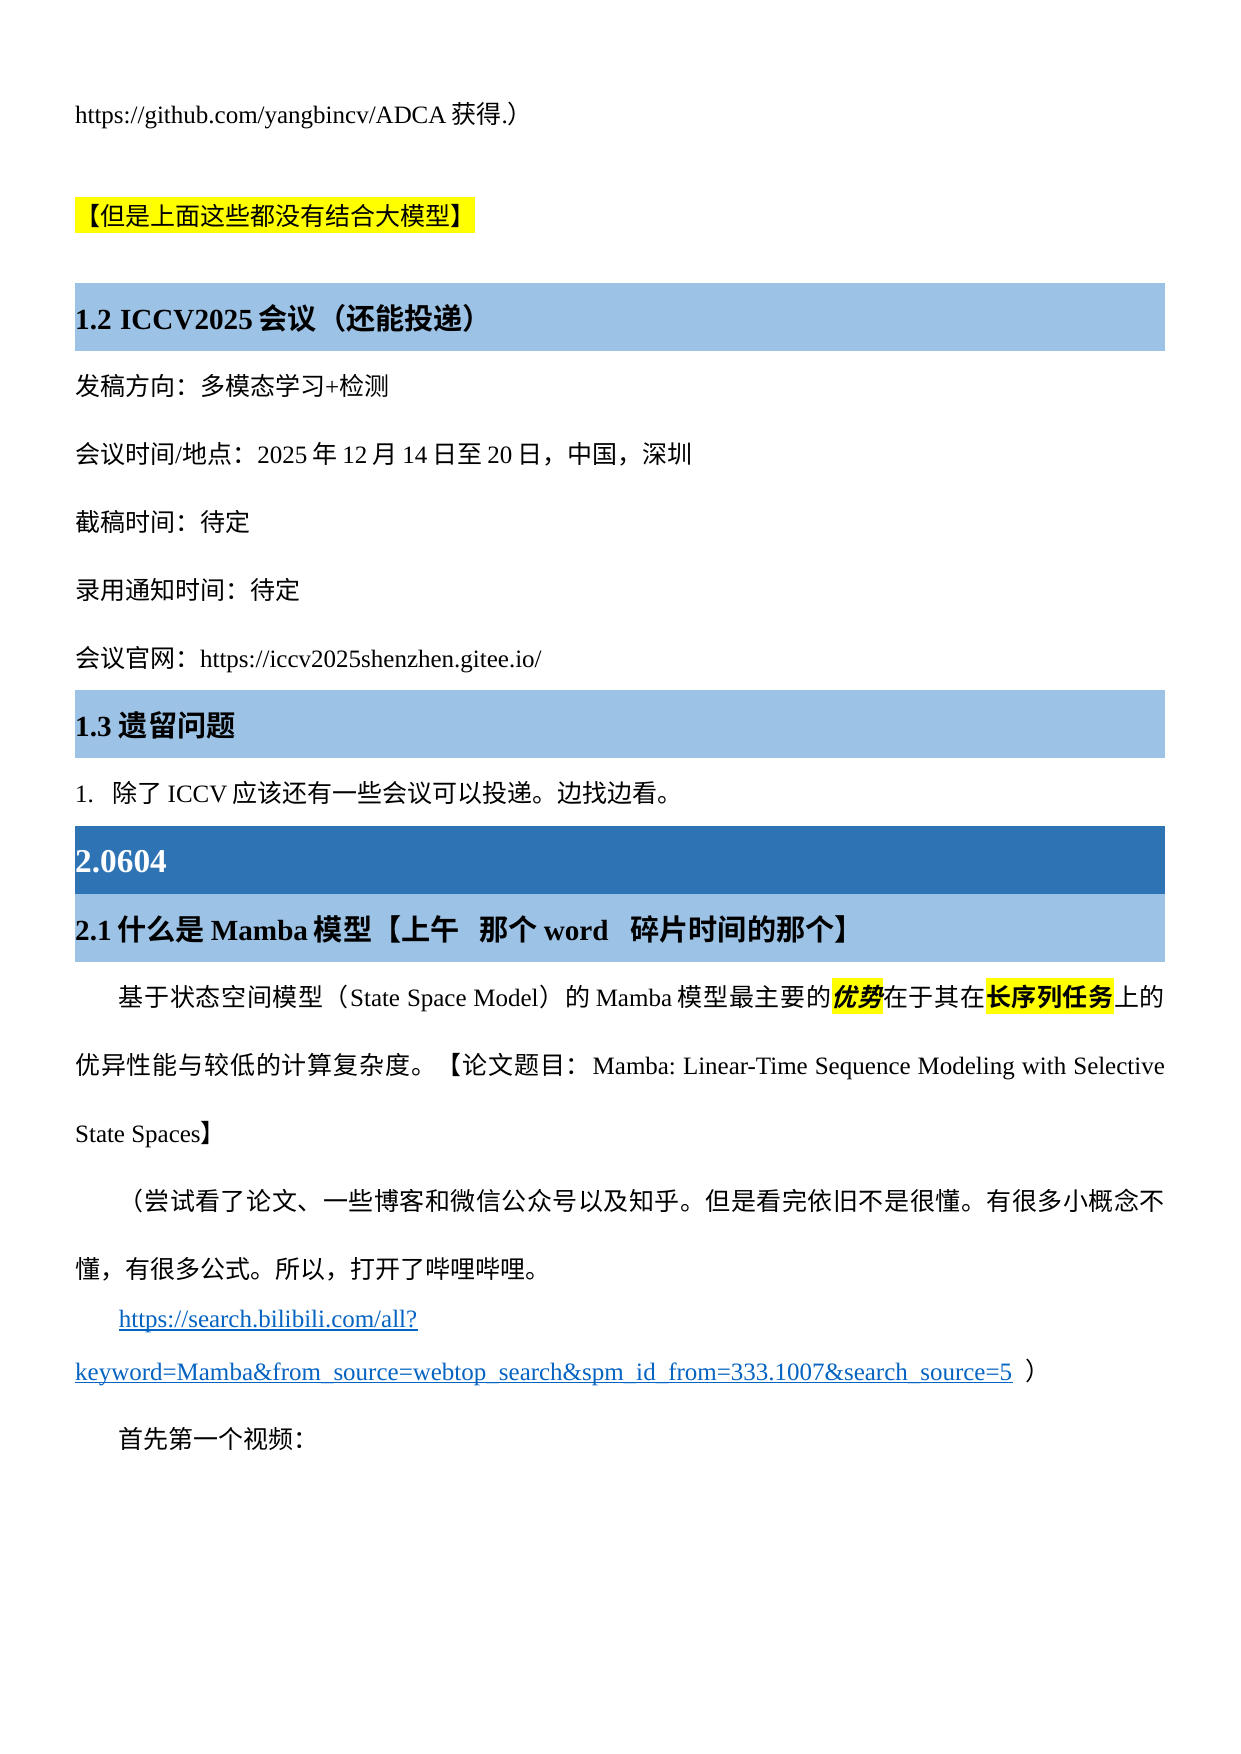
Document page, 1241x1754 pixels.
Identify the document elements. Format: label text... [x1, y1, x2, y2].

text 录用通知时间：待定 [75, 554, 1165, 622]
text 2.0604 [75, 826, 1165, 894]
list 2.1什么是Mamba模型【上午 那个word 碎片时间的那个】 [75, 894, 1165, 962]
list ICCV2025会议（还能投递） [75, 283, 1165, 351]
text 发稿方向：多模态学习+检测 [75, 351, 1165, 418]
text 会议官网：https://iccv2025shenzhen.gitee.io/ [75, 622, 1165, 690]
list 1.3 遗留问题 [75, 690, 1165, 758]
text 截稿时间：待定 [75, 486, 1165, 554]
text 基于状态空间模型（State Space Model）的Mamba模型最主要的优势在于其在长序列任务上的优异性能与较低的计算复杂度。【论文题目：Mamba: Linear-Time Sequence Modeling with Selective State Spaces】 [75, 962, 1165, 1166]
text 会议时间/地点：2025年12月14日至20日，中国，深圳 [75, 418, 1165, 486]
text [75, 79, 1165, 147]
text 首先第一个视频： [75, 1403, 1165, 1471]
list 除了ICCV应该还有一些会议可以投递。边找边看。 [75, 758, 1165, 826]
text （尝试看了论文、一些博客和微信公众号以及知乎。但是看完依旧不是很懂。有很多小概念不懂，有很多公式。所以，打开了哔哩哔哩。 [75, 1166, 1165, 1301]
text 【但是上面这些都没有结合大模型】 [75, 181, 1165, 249]
text https://search.bilibili.com/all?keyword=Mamba&from_source=webtop_search&spm_id_from=333.1007&search_source=5 ） [75, 1301, 1165, 1403]
